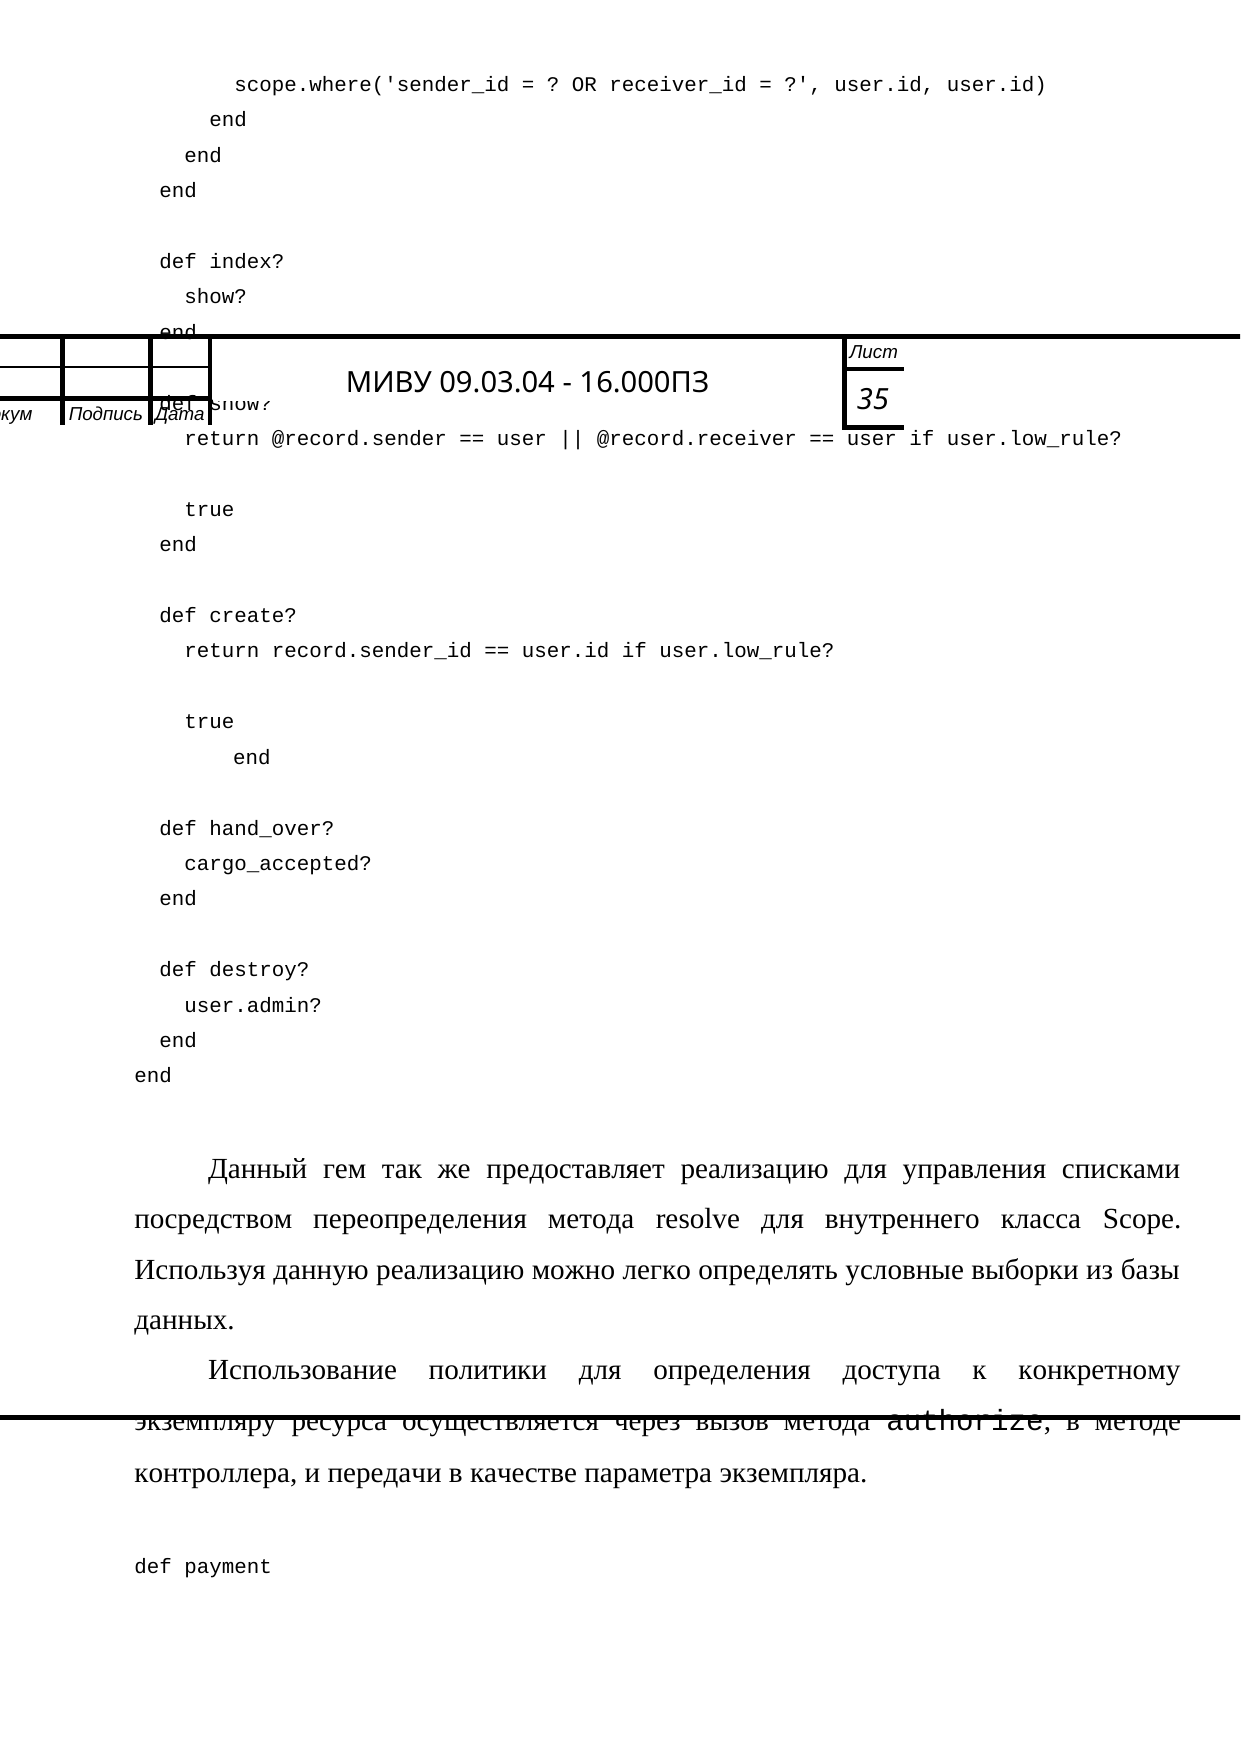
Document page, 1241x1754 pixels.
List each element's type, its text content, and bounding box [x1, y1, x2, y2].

text def hand_over? [134, 818, 1181, 841]
text end [134, 322, 1181, 345]
text end [208, 747, 1181, 770]
text user.admin? [134, 995, 1181, 1018]
text def destroy? [134, 959, 1181, 983]
text end [134, 145, 1181, 168]
text scope.where('sender_id = ? OR receiver_id = ?', user.id, user.id) [134, 74, 1181, 97]
text return record.sender_id == user.id if user.low_rule? [134, 641, 1181, 664]
text end [134, 534, 1181, 558]
text def show? [847, 393, 1181, 416]
text end [134, 1030, 1181, 1054]
text true [134, 711, 1181, 735]
text end [134, 109, 1181, 133]
text def payment [134, 1556, 1181, 1580]
text def create? [134, 605, 1181, 629]
text true [134, 499, 1181, 522]
text end [134, 1066, 1181, 1089]
text Данный гем так же предоставляет реализацию для управления списками посредством переопределения метода resolve для внутреннего класса Scope. Используя данную реализацию можно легко определять условные выборки из базы данных. [134, 1151, 1181, 1336]
text Использование политики для определения доступа к конкретному экземпляру ресурса осуществляется через вызов метода authorize, в методе контроллера, и передачи в качестве параметра экземпляра. [134, 1352, 1181, 1489]
text def index? [134, 251, 1181, 274]
text show? [134, 286, 1181, 310]
text cargo_accepted? [134, 853, 1181, 877]
text return @record.sender == user || @record.receiver == user if user.low_rule? [134, 428, 1181, 452]
text def show? [212, 401, 842, 416]
text end [134, 180, 1181, 204]
text end [134, 888, 1181, 912]
